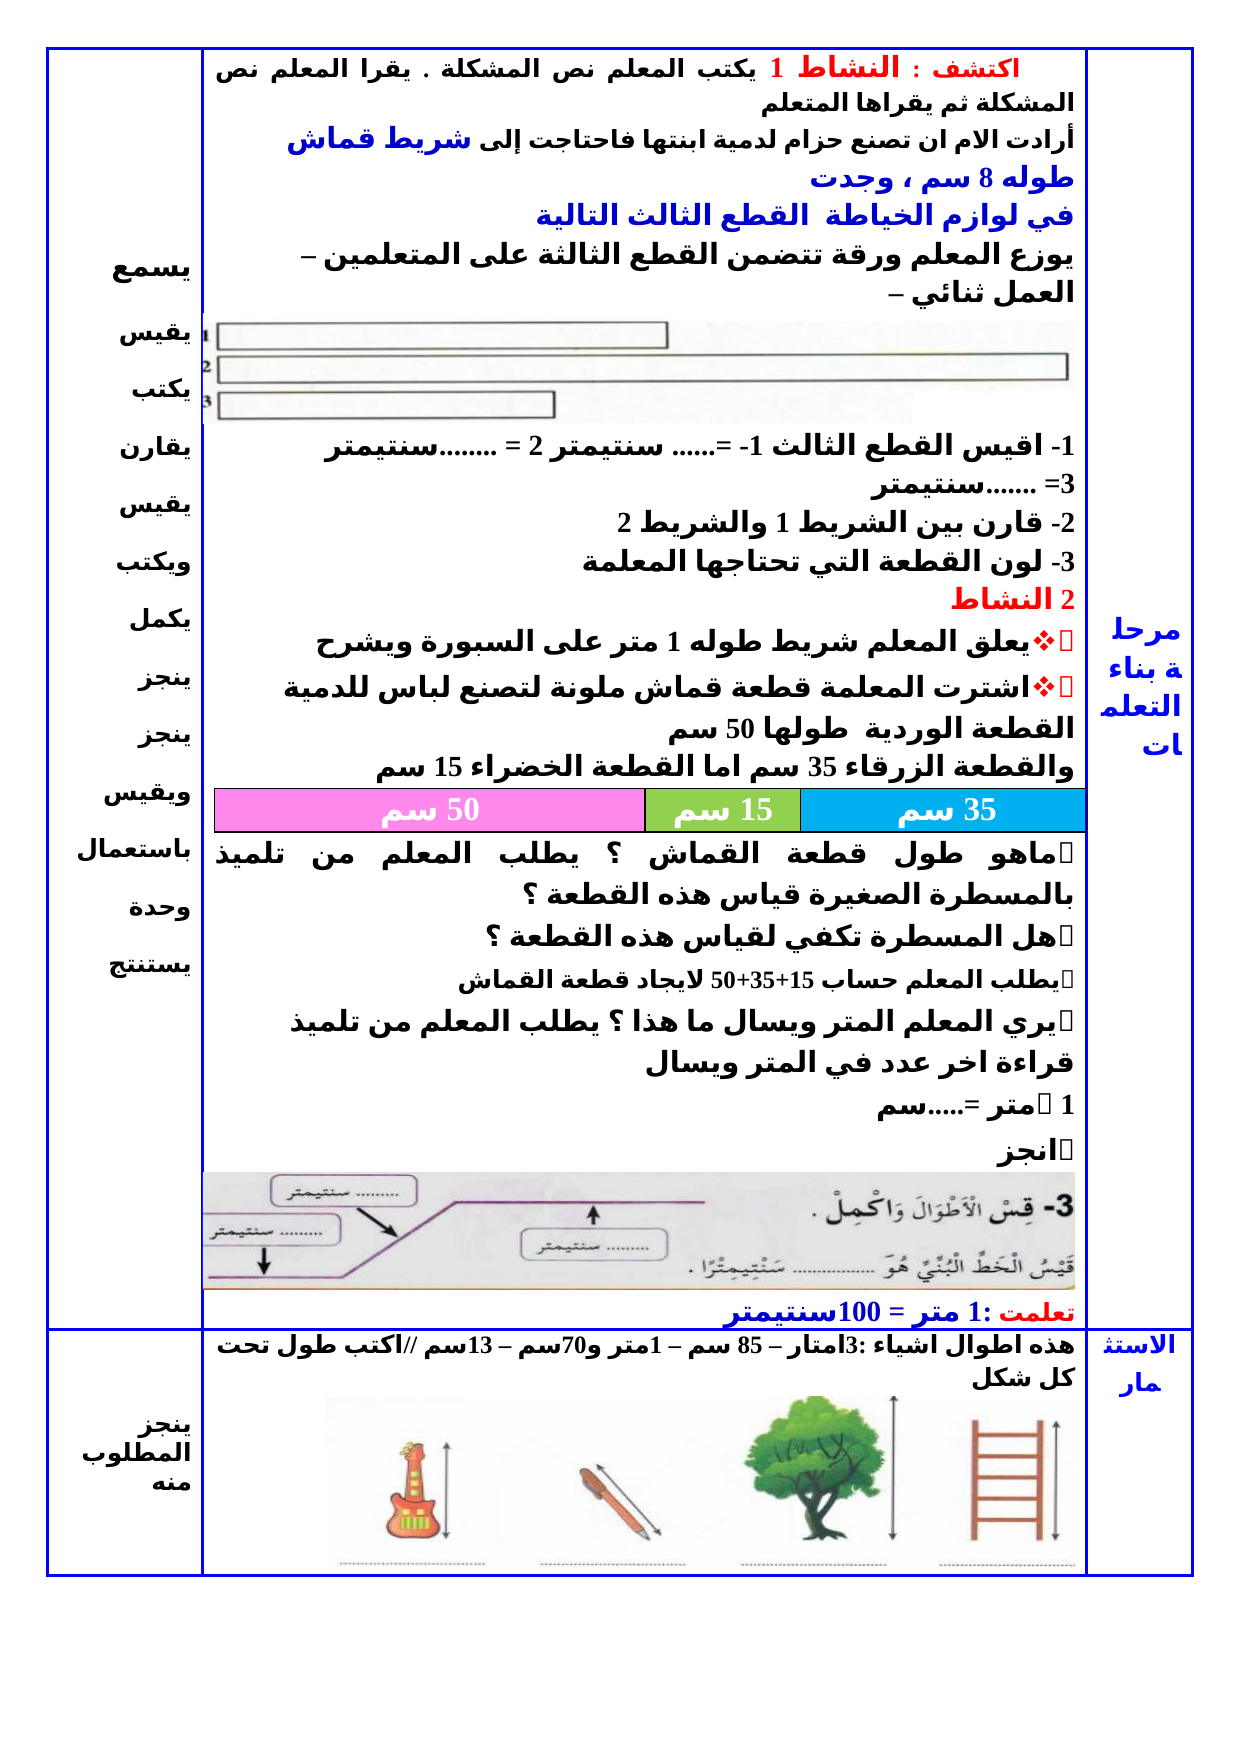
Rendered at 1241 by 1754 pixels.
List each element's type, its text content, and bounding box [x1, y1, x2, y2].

picture [202, 1172, 1076, 1290]
table_cell الاستثمار [1088, 1331, 1191, 1574]
table_cell هذه اطوال اشياء :3امتار – 85 سم – 1متر و70سم – 13سم //اكتب طول تحت كل شكل [204, 1331, 1085, 1574]
picture [202, 313, 1076, 424]
table_cell اكتشف : النشاط 1 يكتب المعلم نص المشكلة . يقرا المعلم نص المشكلة ثم يقراها المتعلم أرادت الام ان تصنع حزام لدمية ابنتها فاحتاجت إلى شريط قماش طوله 8 سم ، وجدت في لوازم الخياطة القطع الثالث التالية يوزع المعلم ورقة تتضمن القطع الثالثة على المتعلمين – العمل ثنائي – 1- اقيس القطع الثالث 1- =...... سنتيمتر 2 = ........سنتيمتر 3= .......سنتيمتر 2- قارن بين الشريط 1 والشريط 2 3- لون القطعة التي تحتاجها المعلمة 2 النشاط يعلق المعلم شريط طوله 1 متر على السبورة ويشرح اشترت المعلمة قطعة قماش ملونة لتصنع لباس للدمية القطعة الوردية طولها 50 سم والقطعة الزرقاء 35 سم اما القطعة الخضراء 15 سم ماهو طول قطعة القماش ؟ يطلب المعلم من تلميذ بالمسطرة الصغيرة قياس هذه القطعة ؟ هل المسطرة تكفي لقياس هذه القطعة ؟ يطلب المعلم حساب 15+35+50 لايجاد قطعة القماش يري المعلم المتر ويسال ما هذا ؟ يطلب المعلم من تلميذ قراءة اخر عدد في المتر ويسال 1 متر =.....سم انجز تعلمت :1 متر = 100سنتيمتر [204, 50, 1085, 1327]
table_cell ينجز المطلوب منه [49, 1331, 201, 1574]
picture [325, 1396, 1076, 1574]
table_cell يسمع يقيس يكتب يقارن يقيس ويكتب يكمل ينجز ينجز ويقيس باستعمال وحدة يستنتج [49, 50, 201, 1327]
table_cell مرحلة بناء التعلمات [1088, 50, 1191, 1327]
